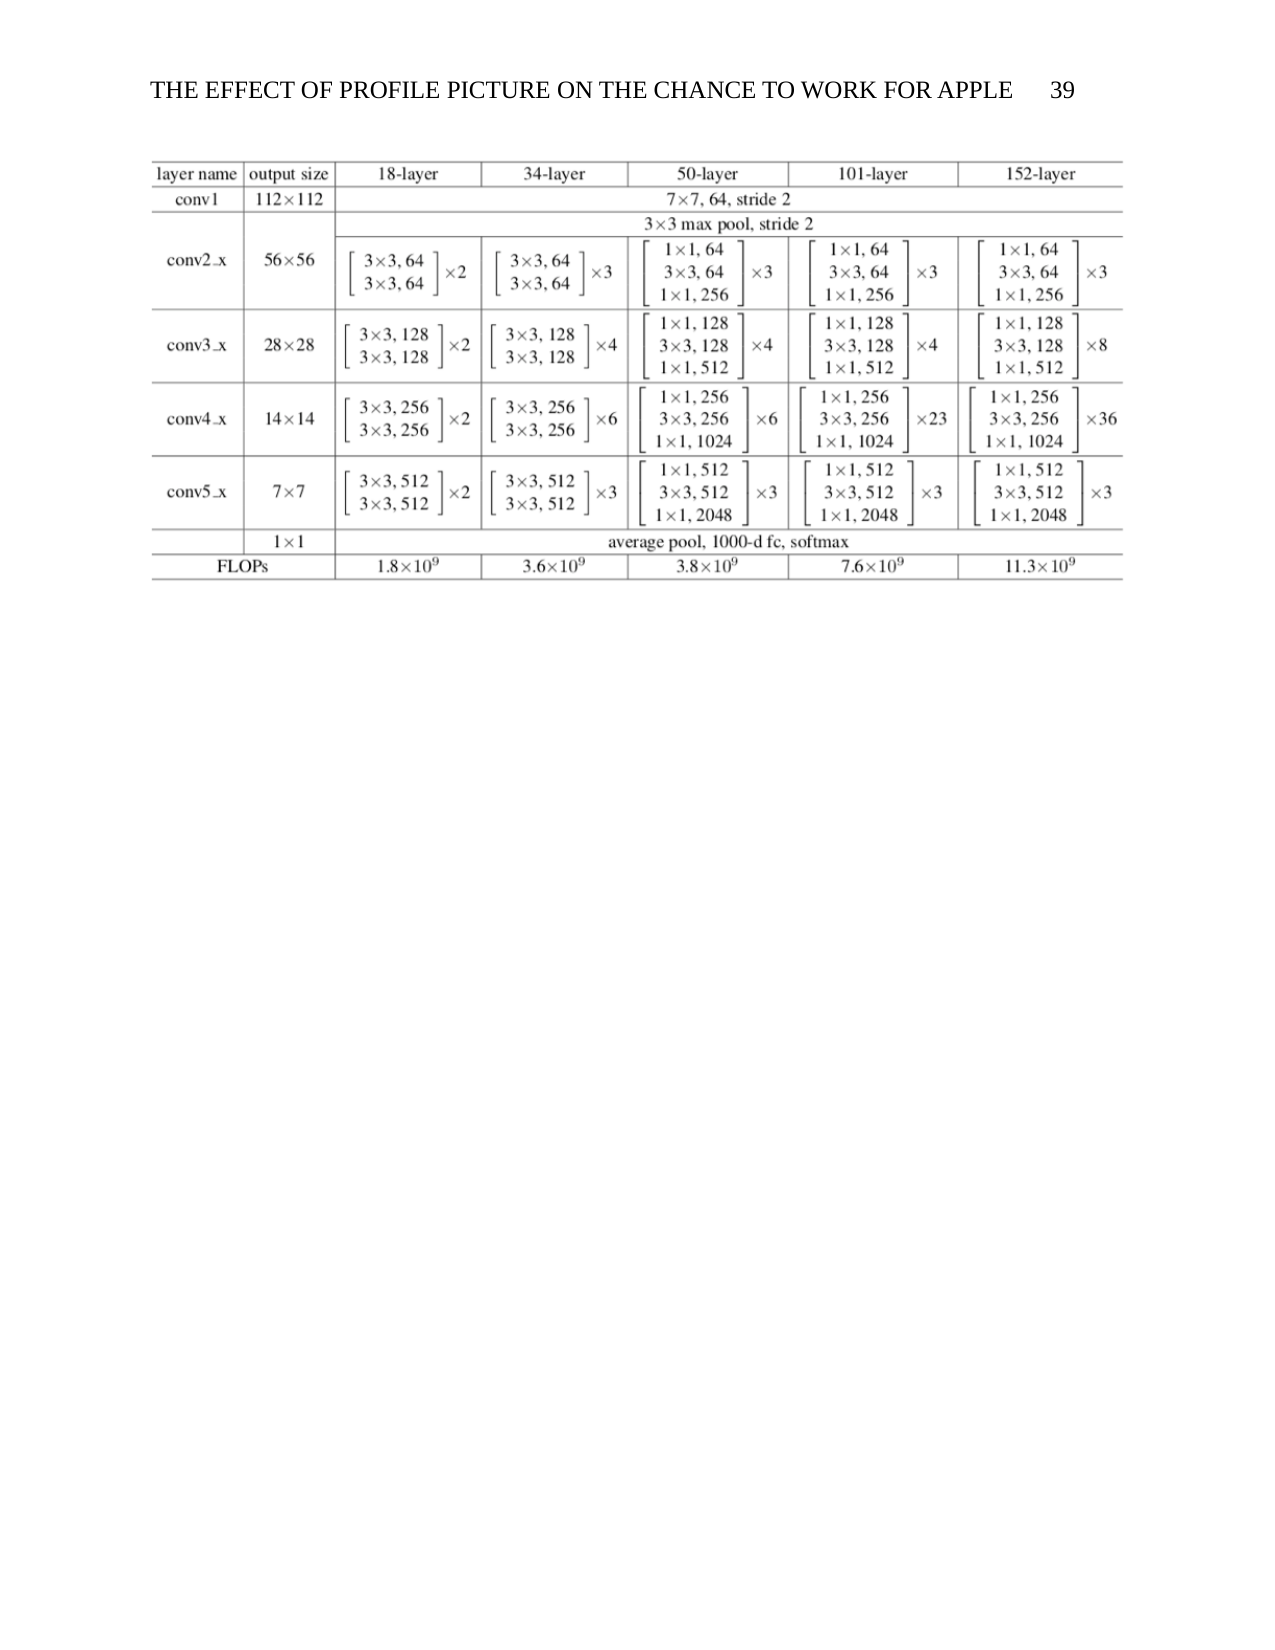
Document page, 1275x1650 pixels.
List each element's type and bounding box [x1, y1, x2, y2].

picture [150, 150, 1125, 587]
